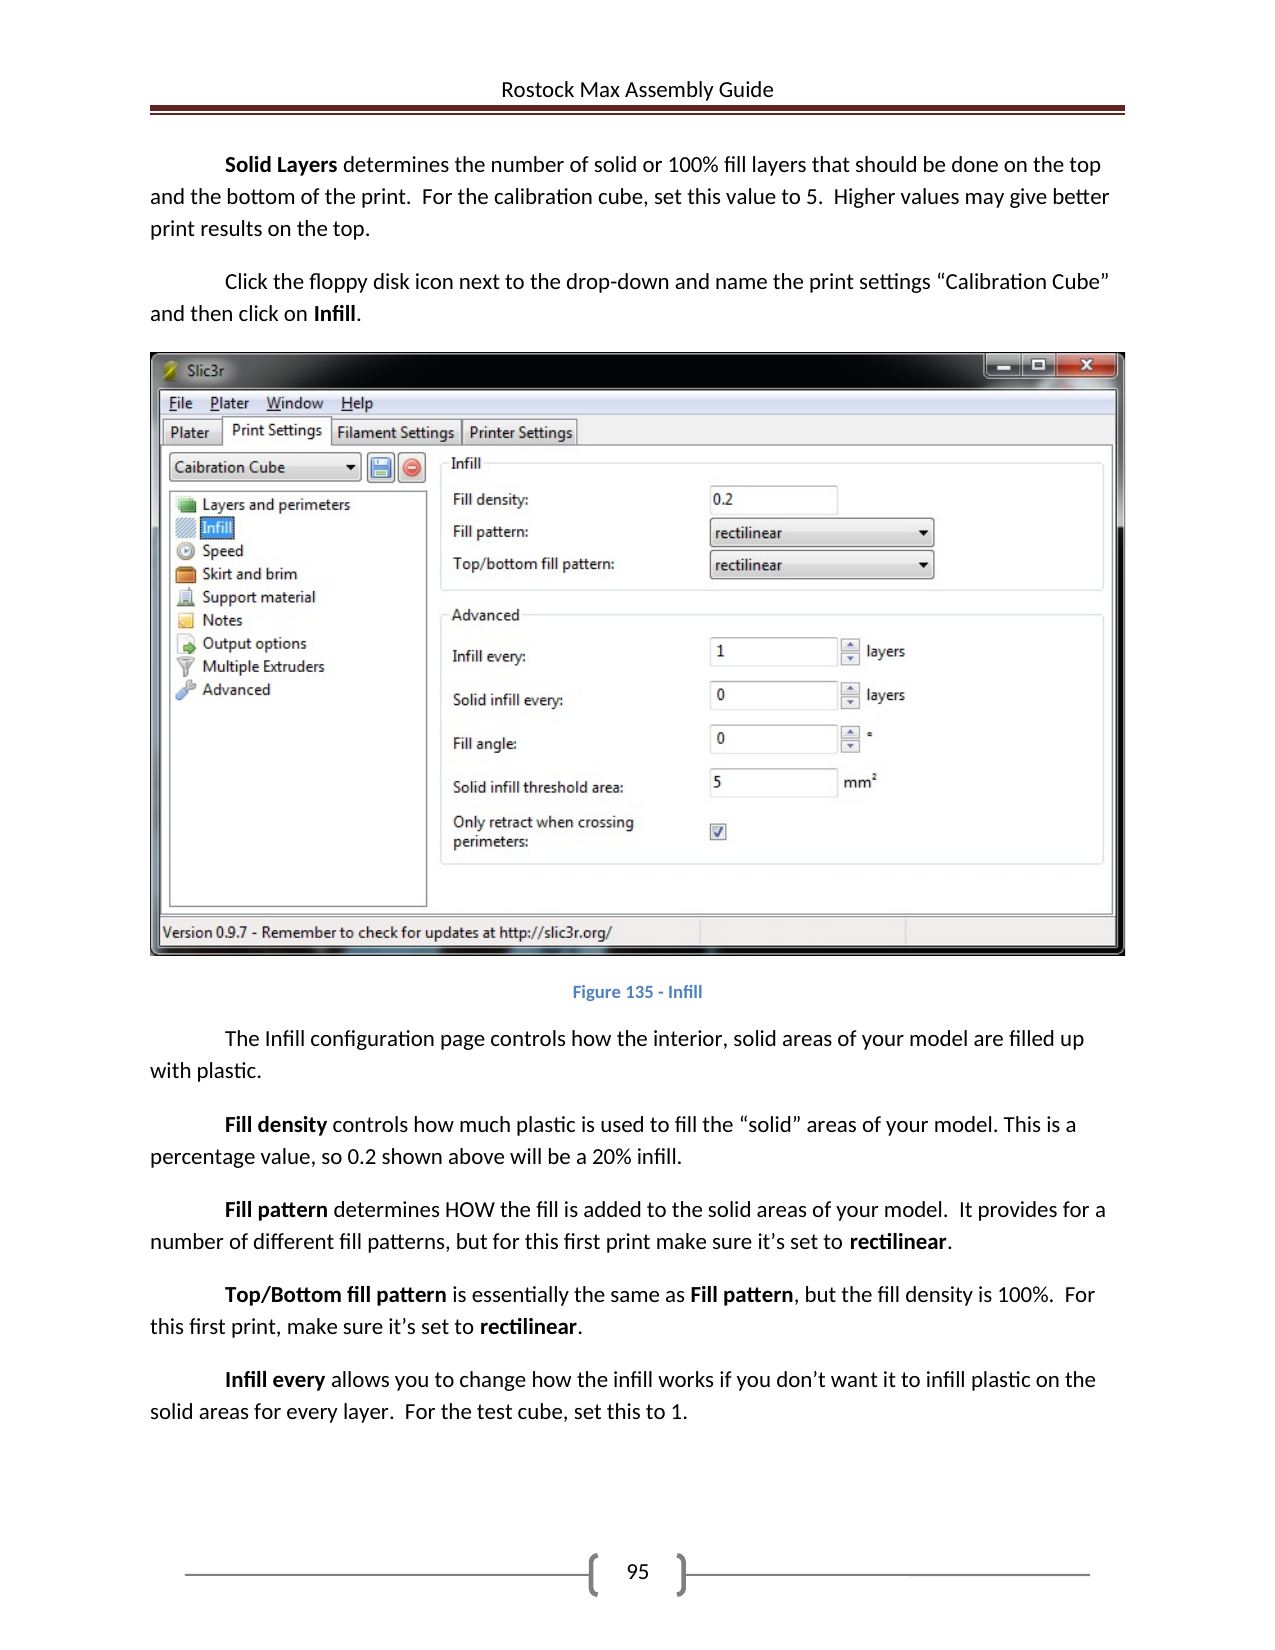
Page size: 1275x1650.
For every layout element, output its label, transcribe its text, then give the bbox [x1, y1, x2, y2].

text The Infill configuration page controls how the interior, solid areas of your model are filled up with plastic. [150, 1024, 1125, 1085]
text Fill density controls how much plastic is used to fill the “solid” areas of your model. This is a percentage value, so 0.2 shown above will be a 20% infill. [150, 1110, 1125, 1170]
text Figure 135 - Infill [150, 981, 1125, 1004]
text Infill every allows you to change how the infill works if you don’t want it to infill plastic on the solid areas for every layer. For the test cube, set this to 1. [150, 1365, 1125, 1426]
text Top/Bottom fill pattern is essentially the same as Fill pattern, but the fill density is 100%. For this first print, make sure it’s set to rectilinear. [150, 1280, 1125, 1340]
text Solid Layers determines the number of solid or 100% fill layers that should be done on the top and the bottom of the print. For the calibration cube, set this value to 5. Higher values may give better print results on the top. [150, 150, 1125, 242]
text Fill pattern determines HOW the fill is added to the solid areas of your model. It provides for a number of different fill patterns, but for this first print make sure it’s set to rectilinear. [150, 1195, 1125, 1255]
text Click the floppy disk icon next to the drop-down and name the print settings “Calibration Cube” and then click on Infill. [150, 267, 1125, 328]
picture [150, 352, 1125, 956]
